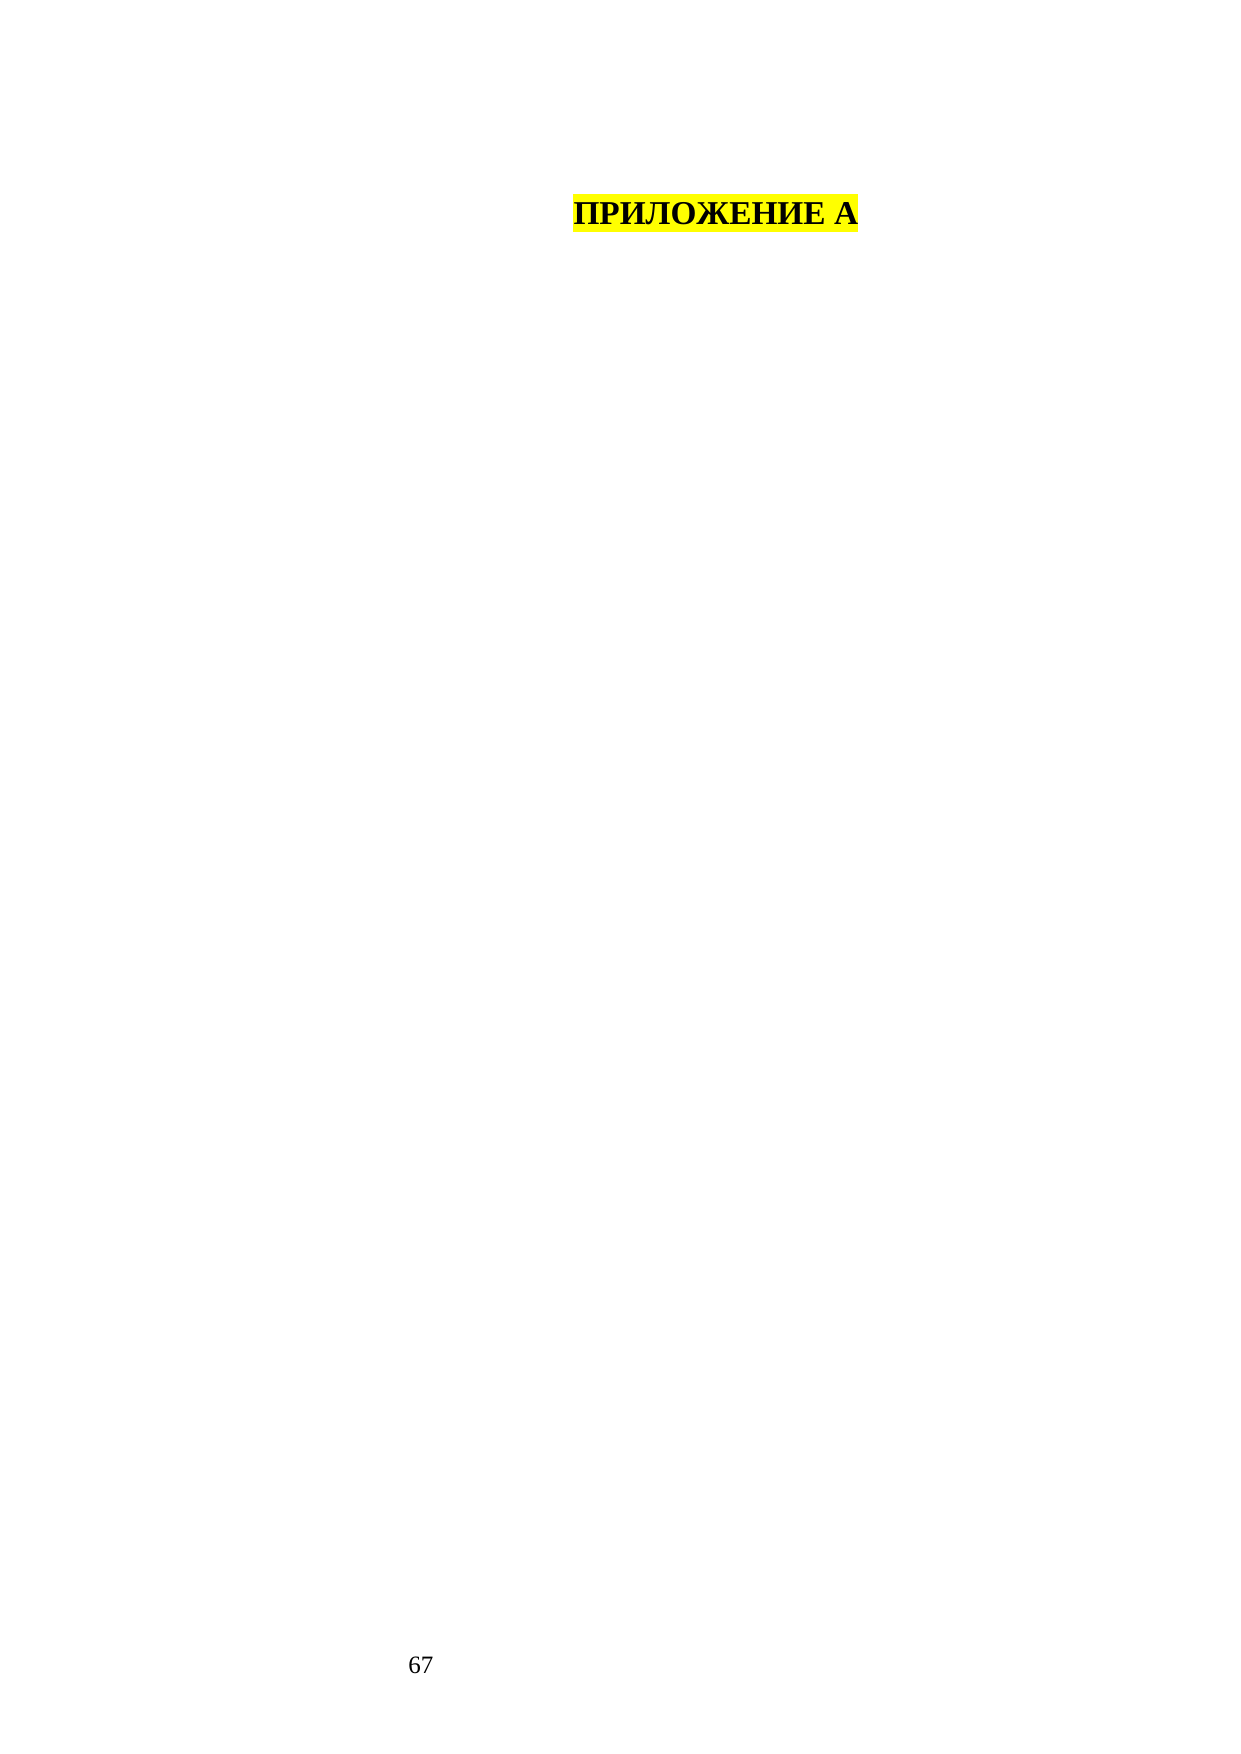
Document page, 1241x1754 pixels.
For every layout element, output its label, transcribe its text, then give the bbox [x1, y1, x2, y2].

subtitle ПРИЛОЖЕНИЕ A [177, 193, 1181, 232]
